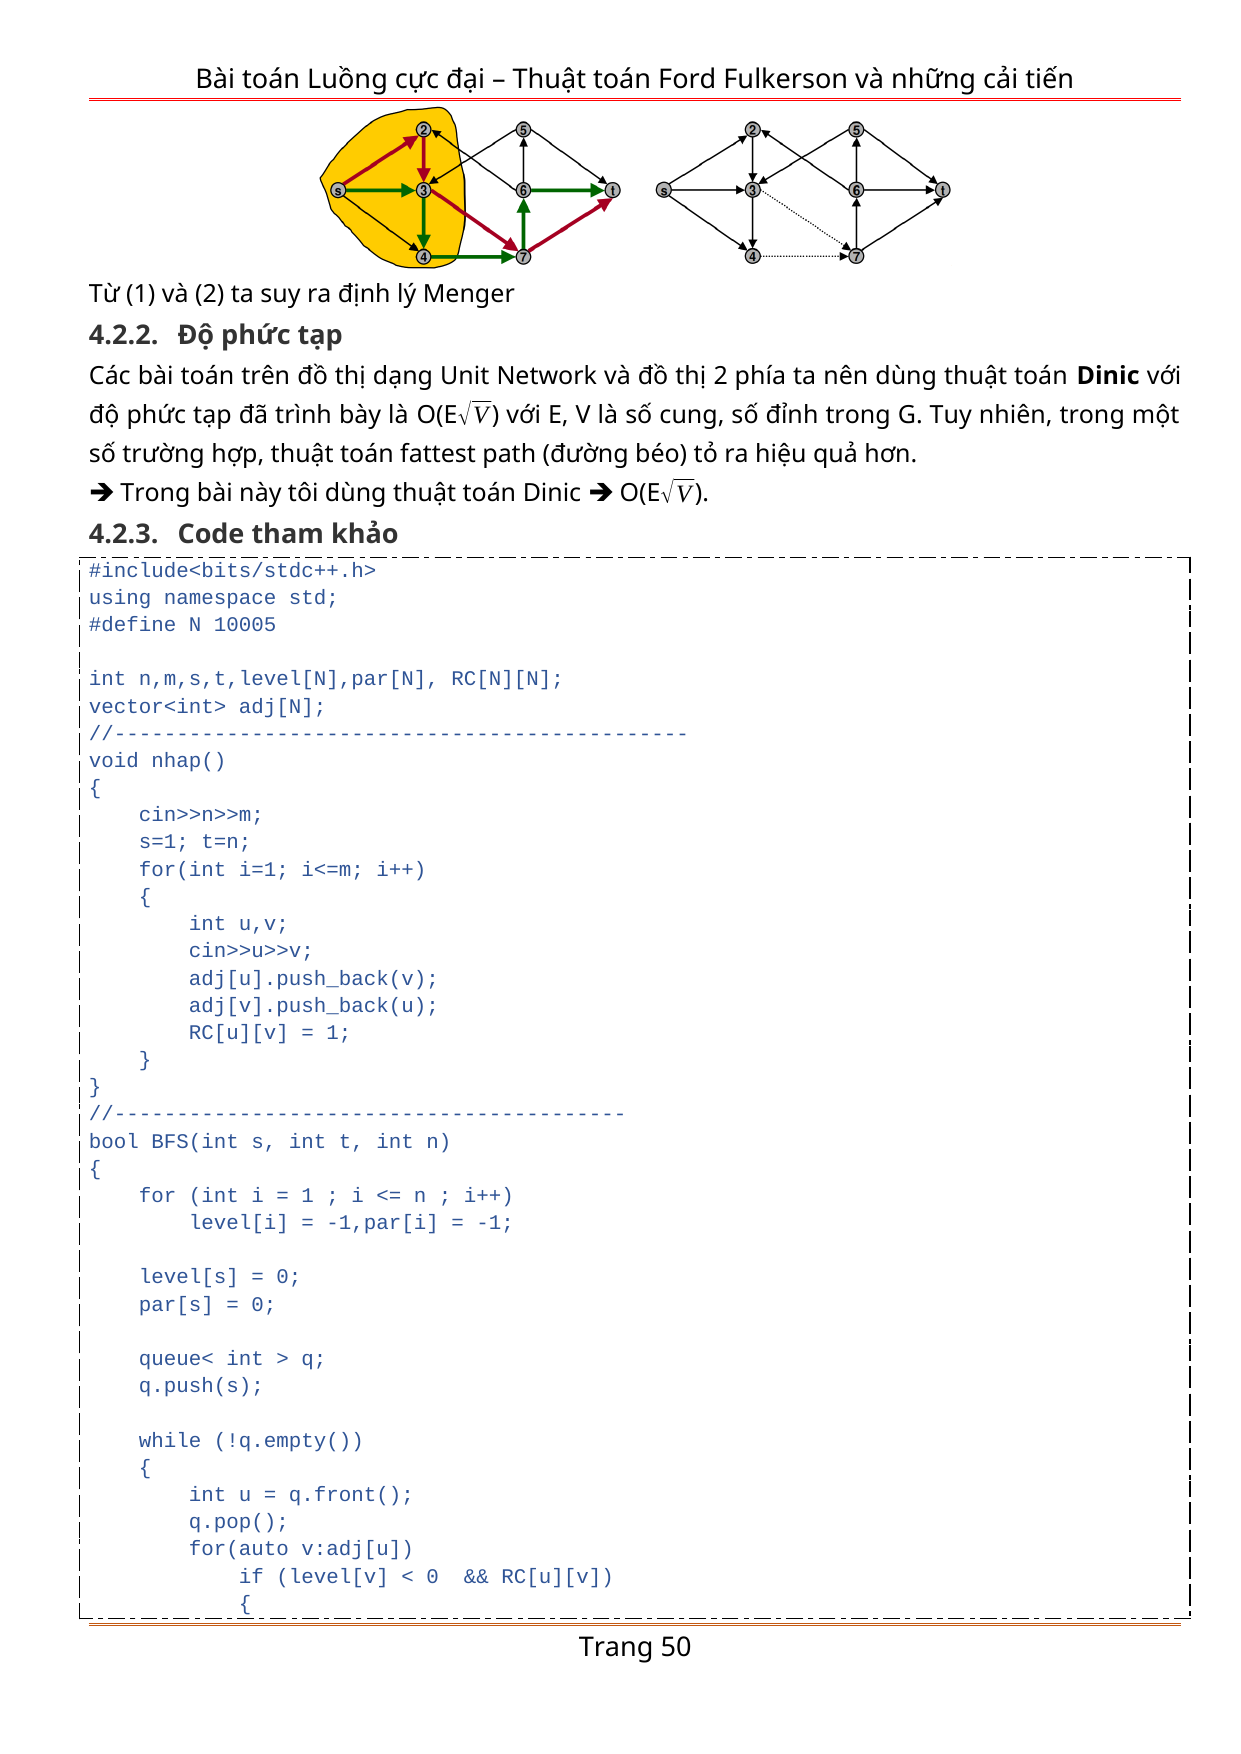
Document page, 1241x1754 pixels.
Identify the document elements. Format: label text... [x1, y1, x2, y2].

text } [79, 1073, 1191, 1100]
text { [79, 774, 1191, 801]
text for(auto v:adj[u]) [79, 1535, 1191, 1562]
text int n,m,s,t,level[N],par[N], RC[N][N]; [79, 665, 1191, 692]
text for(int i=1; i<=m; i++) [79, 856, 1191, 882]
text int u,v; [79, 910, 1191, 937]
text q.pop(); [79, 1508, 1191, 1535]
text #include<bits/stdc++.h> [79, 557, 1191, 583]
text int u = q.front(); [79, 1481, 1191, 1508]
text #define N 10005 [79, 611, 1191, 638]
text adj[v].push_back(u); [79, 992, 1191, 1018]
text RC[u][v] = 1; [79, 1019, 1191, 1046]
text bool BFS(int s, int t, int n) [79, 1127, 1191, 1154]
text Các bài toán trên đồ thị dạng Unit Network và đồ thị 2 phía ta nên dùng thuật toán Dinic với độ phức tạp đã trình bày là O(E) với E, V là số cung, số đỉnh trong G. Tuy nhiên, trong một số trường hợp, thuật toán fattest path (đường béo) tỏ ra hiệu quả hơn. [89, 357, 1181, 470]
text vector<int> adj[N]; [79, 692, 1191, 719]
text { [79, 1454, 1191, 1481]
text par[s] = 0; [79, 1291, 1191, 1317]
text q.push(s); [79, 1372, 1191, 1399]
text Từ (1) và (2) ta suy ra định lý Menger [89, 276, 1181, 310]
text { [79, 1590, 1191, 1619]
subtitle Code tham khảo [89, 514, 1181, 551]
text for (int i = 1 ; i <= n ; i++) [79, 1182, 1191, 1209]
text queue< int > q; [79, 1345, 1191, 1372]
text level[s] = 0; [79, 1263, 1191, 1290]
text { [79, 1155, 1191, 1181]
text while (!q.empty()) [79, 1427, 1191, 1453]
text if (level[v] < 0 && RC[u][v]) [79, 1562, 1191, 1589]
text //----------------------------------------- [79, 1100, 1191, 1127]
text } [79, 1046, 1191, 1073]
text adj[u].push_back(v); [79, 964, 1191, 991]
subtitle Độ phức tạp [89, 315, 1181, 352]
text { [79, 883, 1191, 909]
text level[i] = -1,par[i] = -1; [79, 1209, 1191, 1236]
text cin>>n>>m; [79, 801, 1191, 828]
text s=1; t=n; [79, 828, 1191, 855]
text using namespace std; [79, 584, 1191, 611]
picture [318, 101, 952, 271]
text Trong bài này tôi dùng thuật toán Dinic O(E). [89, 475, 1181, 509]
text cin>>u>>v; [79, 937, 1191, 964]
text //---------------------------------------------- [79, 720, 1191, 746]
text void nhap() [79, 747, 1191, 774]
